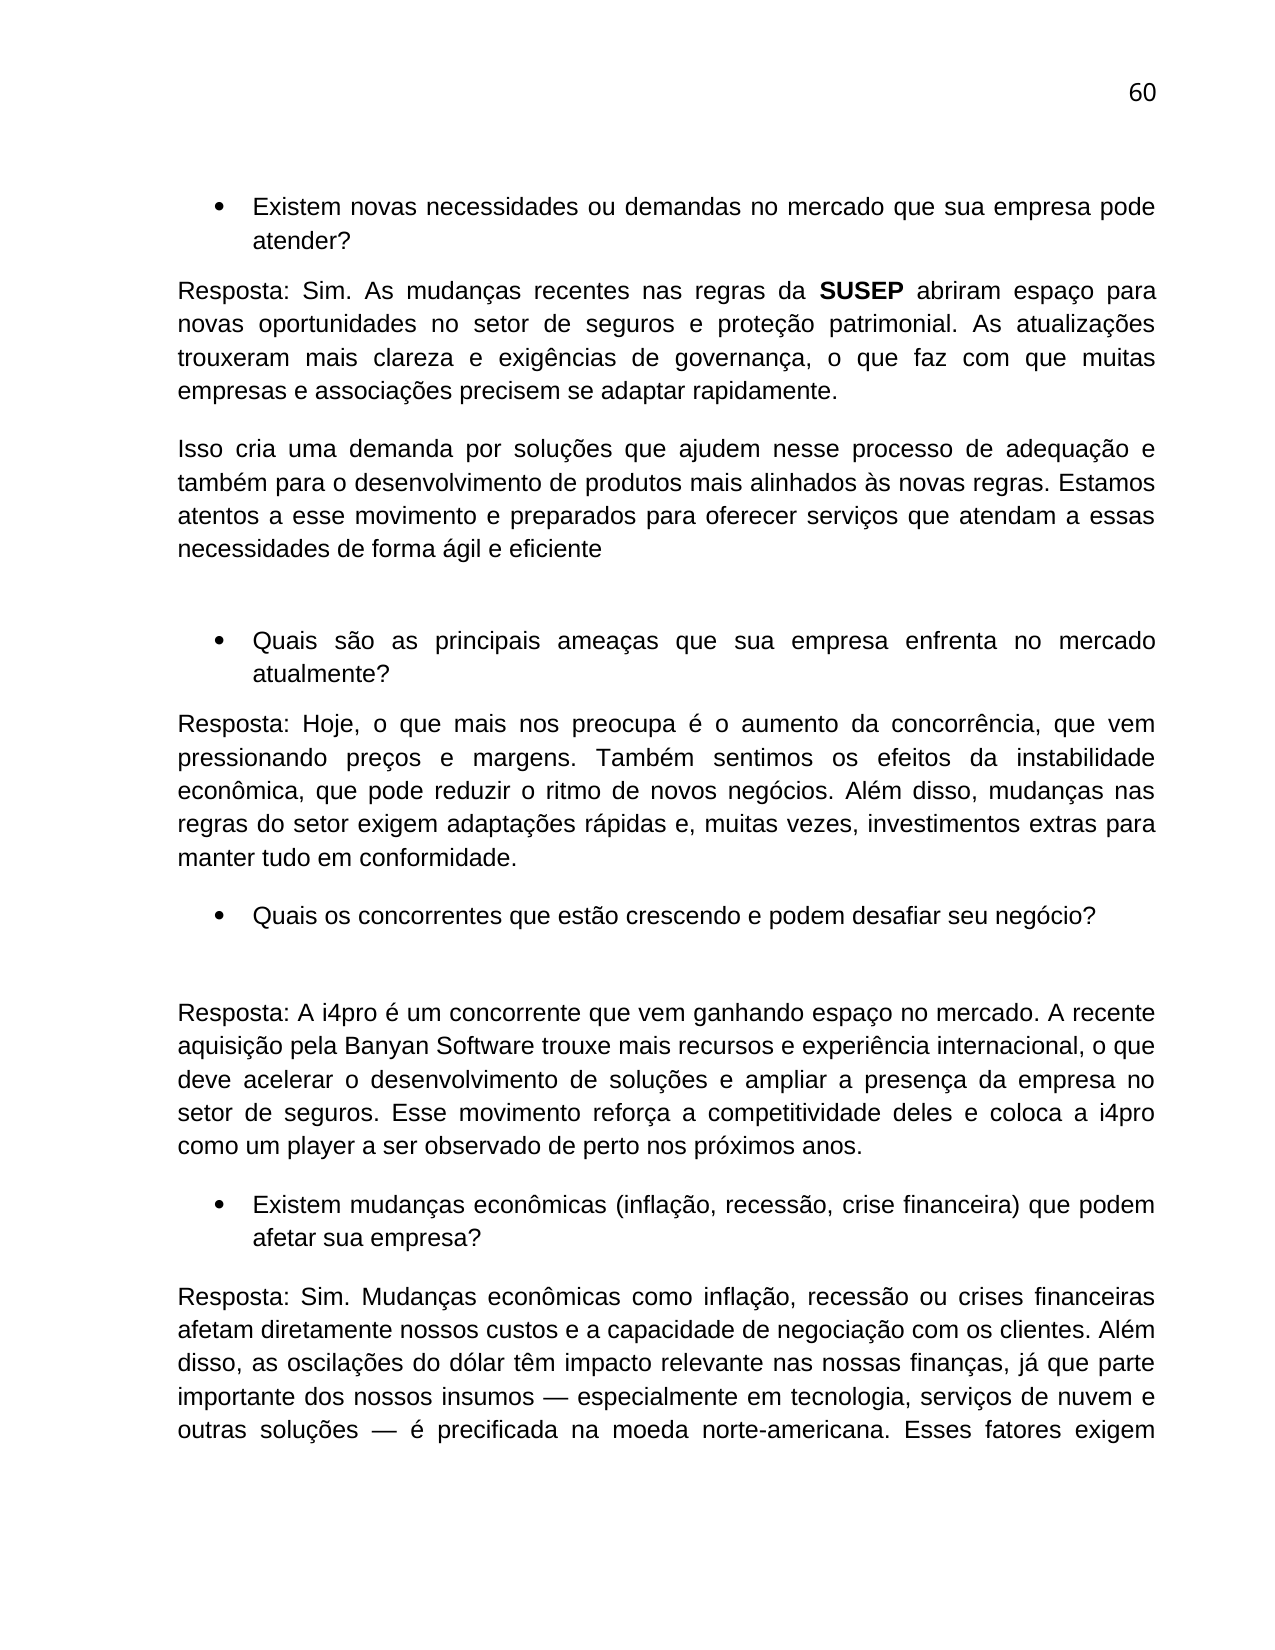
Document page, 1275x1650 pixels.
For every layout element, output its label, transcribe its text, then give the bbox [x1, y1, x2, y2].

text Resposta: A i4pro é um concorrente que vem ganhando espaço no mercado. A recente aquisição pela Banyan Software trouxe mais recursos e experiência internacional, o que deve acelerar o desenvolvimento de soluções e ampliar a presença da empresa no setor de seguros. Esse movimento reforça a competitividade deles e coloca a i4pro como um player a ser observado de perto nos próximos anos. [177, 959, 1157, 1160]
list Existem novas necessidades ou demandas no mercado que sua empresa pode atender? [215, 192, 1157, 254]
text Isso cria uma demanda por soluções que ajudem nesse processo de adequação e também para o desenvolvimento de produtos mais alinhados às novas regras. Estamos atentos a esse movimento e preparados para oferecer serviços que atendam a essas necessidades de forma ágil e eficiente [177, 434, 1157, 563]
text Resposta: Hoje, o que mais nos preocupa é o aumento da concorrência, que vem pressionando preços e margens. Também sentimos os efeitos da instabilidade econômica, que pode reduzir o ritmo de novos negócios. Além disso, mudanças nas regras do setor exigem adaptações rápidas e, muitas vezes, investimentos extras para manter tudo em conformidade. [177, 709, 1157, 871]
list Quais são as principais ameaças que sua empresa enfrenta no mercado atualmente? [215, 626, 1157, 688]
text Resposta: Sim. As mudanças recentes nas regras da SUSEP abriram espaço para novas oportunidades no setor de seguros e proteção patrimonial. As atualizações trouxeram mais clareza e exigências de governança, o que faz com que muitas empresas e associações precisem se adaptar rapidamente. [177, 276, 1157, 404]
list Existem mudanças econômicas (inflação, recessão, crise financeira) que podem afetar sua empresa? [215, 1190, 1157, 1252]
list Quais os concorrentes que estão crescendo e podem desafiar seu negócio? [215, 901, 1157, 930]
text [177, 1281, 1157, 1443]
